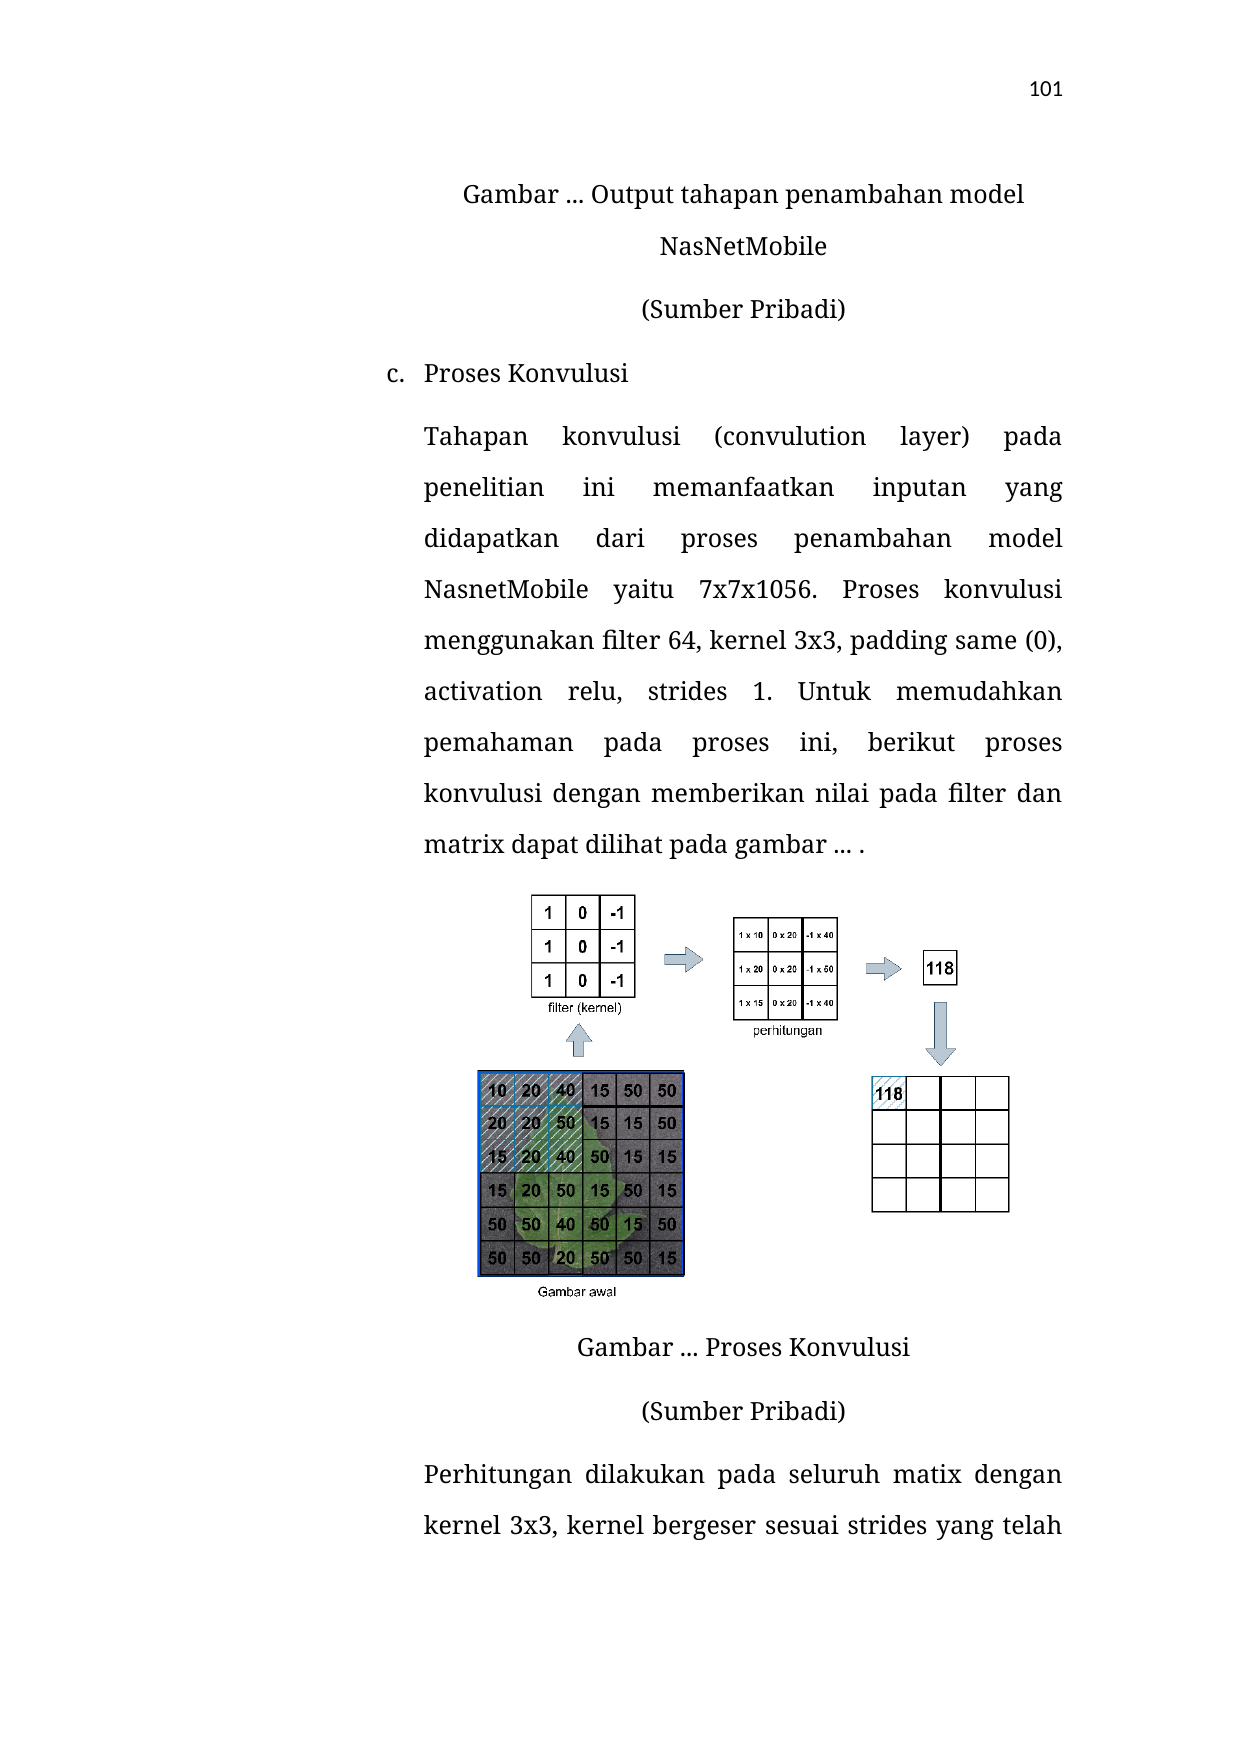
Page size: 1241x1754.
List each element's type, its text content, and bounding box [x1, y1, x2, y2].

list Tahapan konvulusi (convulution layer) pada penelitian ini memanfaatkan inputan yang didapatkan dari proses penambahan model NasnetMobile yaitu 7x7x1056. Proses konvulusi menggunakan filter 64, kernel 3x3, padding same (0), activation relu, strides 1. Untuk memudahkan pemahaman pada proses ini, berikut proses konvulusi dengan memberikan nilai pada filter dan matrix dapat dilihat pada gambar ... . [424, 419, 1063, 861]
list Gambar ... Output tahapan penambahan model NasNetMobile [424, 177, 1063, 262]
list (Sumber Pribadi) [424, 292, 1063, 326]
picture [473, 890, 1014, 1304]
list (Sumber Pribadi) [424, 1393, 1063, 1427]
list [424, 1457, 1063, 1542]
list Gambar ... Proses Konvulusi [424, 1330, 1063, 1364]
list Proses Konvulusi [386, 355, 1063, 389]
